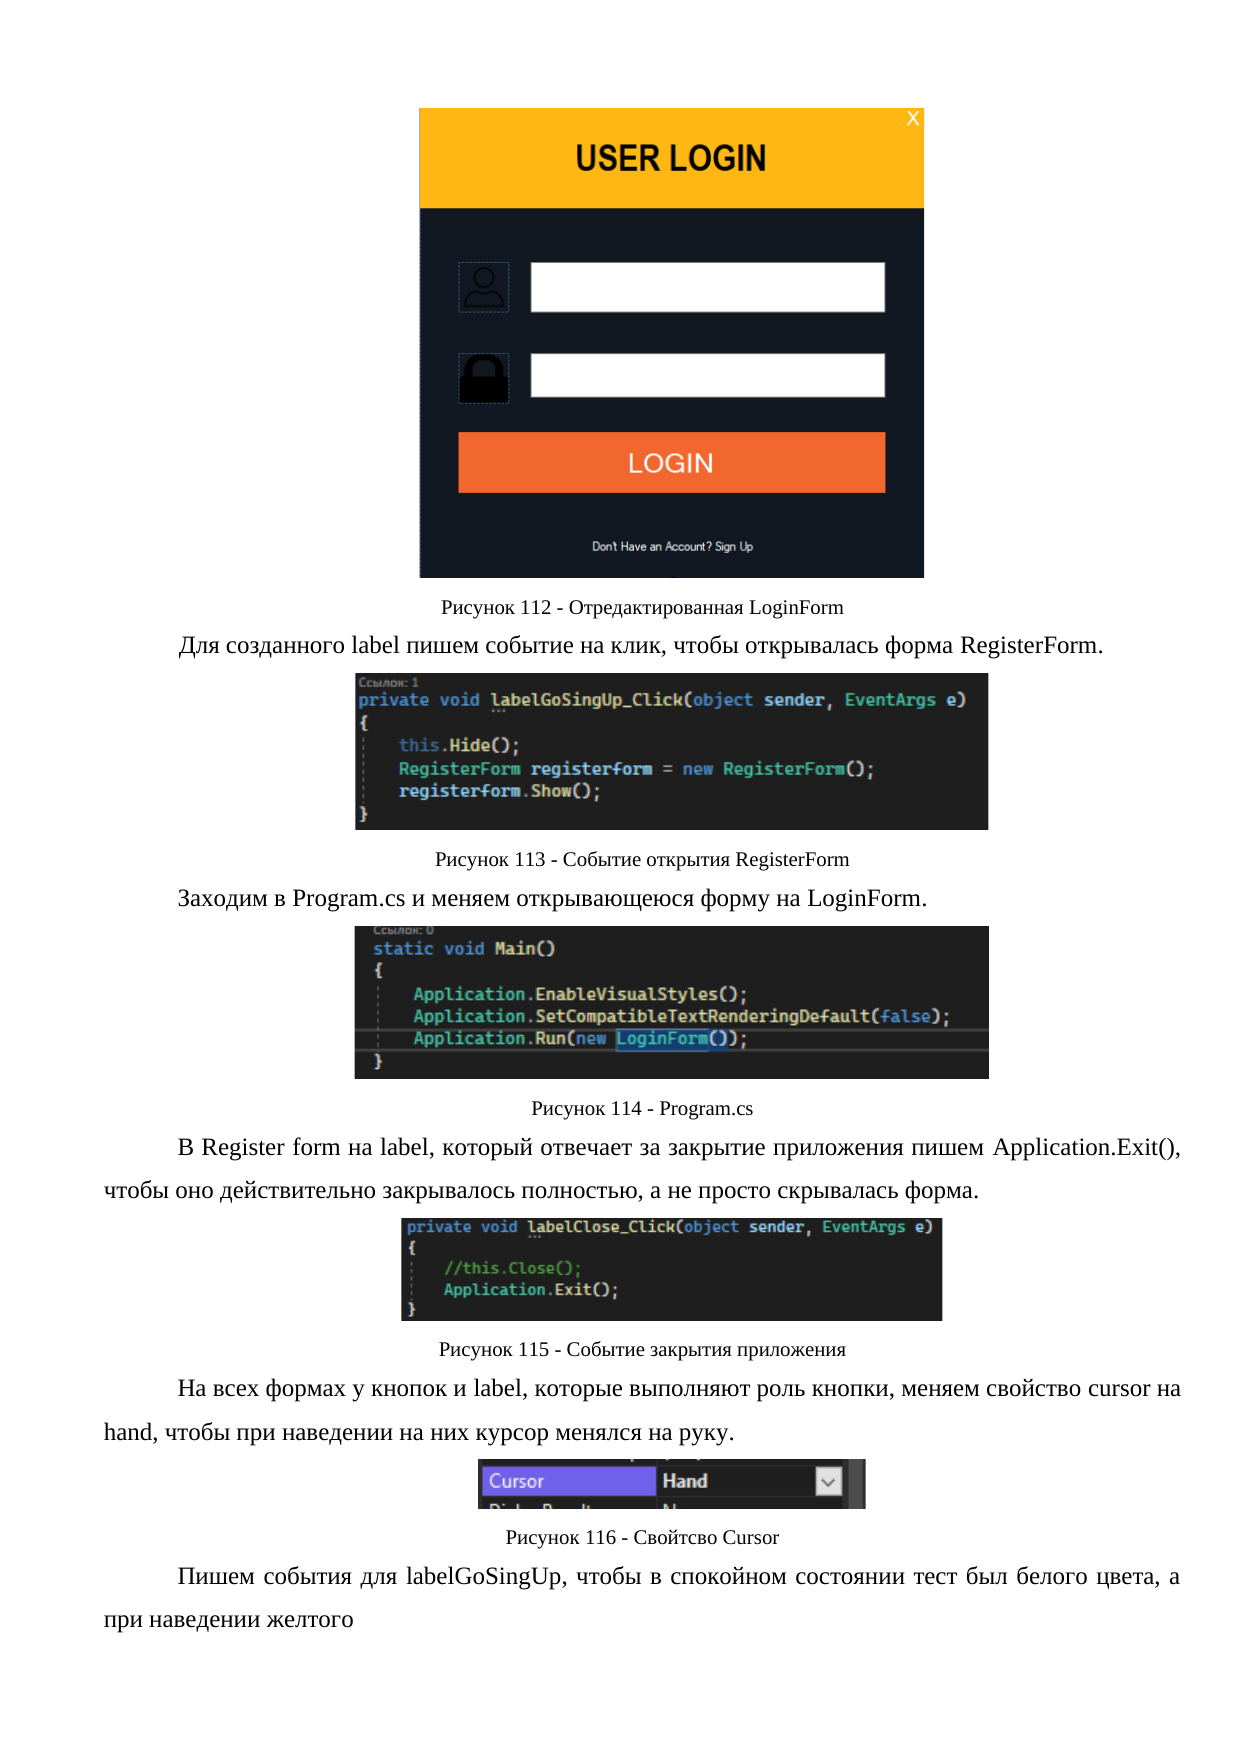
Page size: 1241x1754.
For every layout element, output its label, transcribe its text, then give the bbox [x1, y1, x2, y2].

picture [401, 1218, 943, 1321]
picture [478, 1459, 866, 1509]
text Рисунок 115 - Событие закрытия приложения [103, 1337, 1181, 1361]
text Заходим в Program.cs и меняем открывающеюся форму на LoginForm. [103, 883, 1181, 912]
text На всех формах у кнопок и label, которые выполняют роль кнопки, меняем свойство cursor на hand, чтобы при наведении на них курсор менялся на руку. [103, 1373, 1181, 1445]
picture [419, 108, 925, 578]
text Для созданного label пишем событие на клик, чтобы открывалась форма RegisterForm. [103, 631, 1181, 659]
text В Register form на label, который отвечает за закрытие приложения пишем Application.Exit(), чтобы оно действительно закрывалось полностью, а не просто скрывалась форма. [103, 1132, 1181, 1204]
text Рисунок 114 - Program.cs [103, 1096, 1181, 1120]
picture [355, 673, 989, 830]
picture [354, 926, 989, 1079]
text Рисунок 113 - Событие открытия RegisterForm [103, 847, 1181, 871]
text Рисунок 112 - Отредактированная LoginForm [103, 594, 1181, 619]
text Пишем события для labelGoSingUp, чтобы в спокойном состоянии тест был белого цвета, а при наведении желтого [103, 1561, 1181, 1633]
text Рисунок 116 - Свойтсво Cursor [103, 1525, 1181, 1549]
